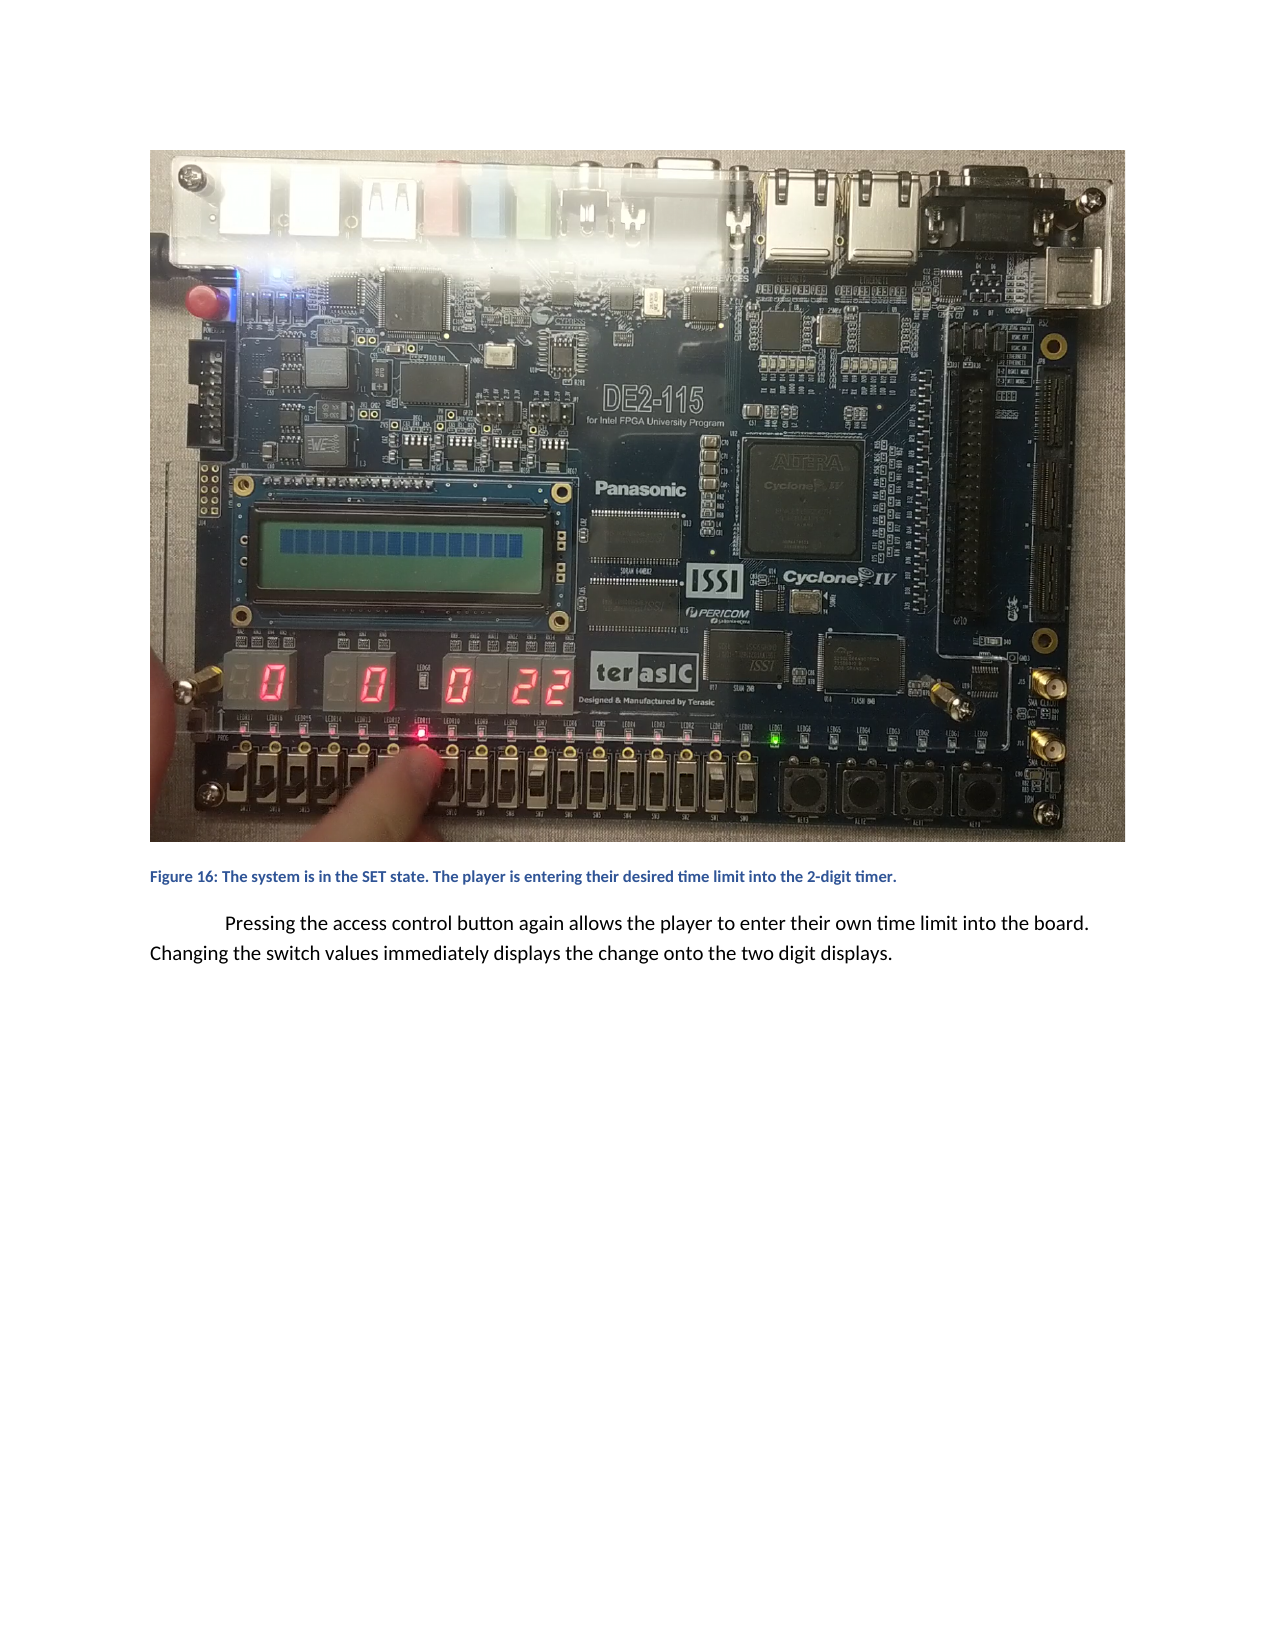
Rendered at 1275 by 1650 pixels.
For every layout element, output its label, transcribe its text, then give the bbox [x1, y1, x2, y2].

text Figure 16: The system is in the SET state. The player is entering their desired time limit into the 2-digit timer. [150, 866, 1125, 887]
picture [150, 150, 1125, 842]
text Pressing the access control button again allows the player to enter their own time limit into the board. Changing the switch values immediately displays the change onto the two digit displays. [150, 911, 1125, 965]
